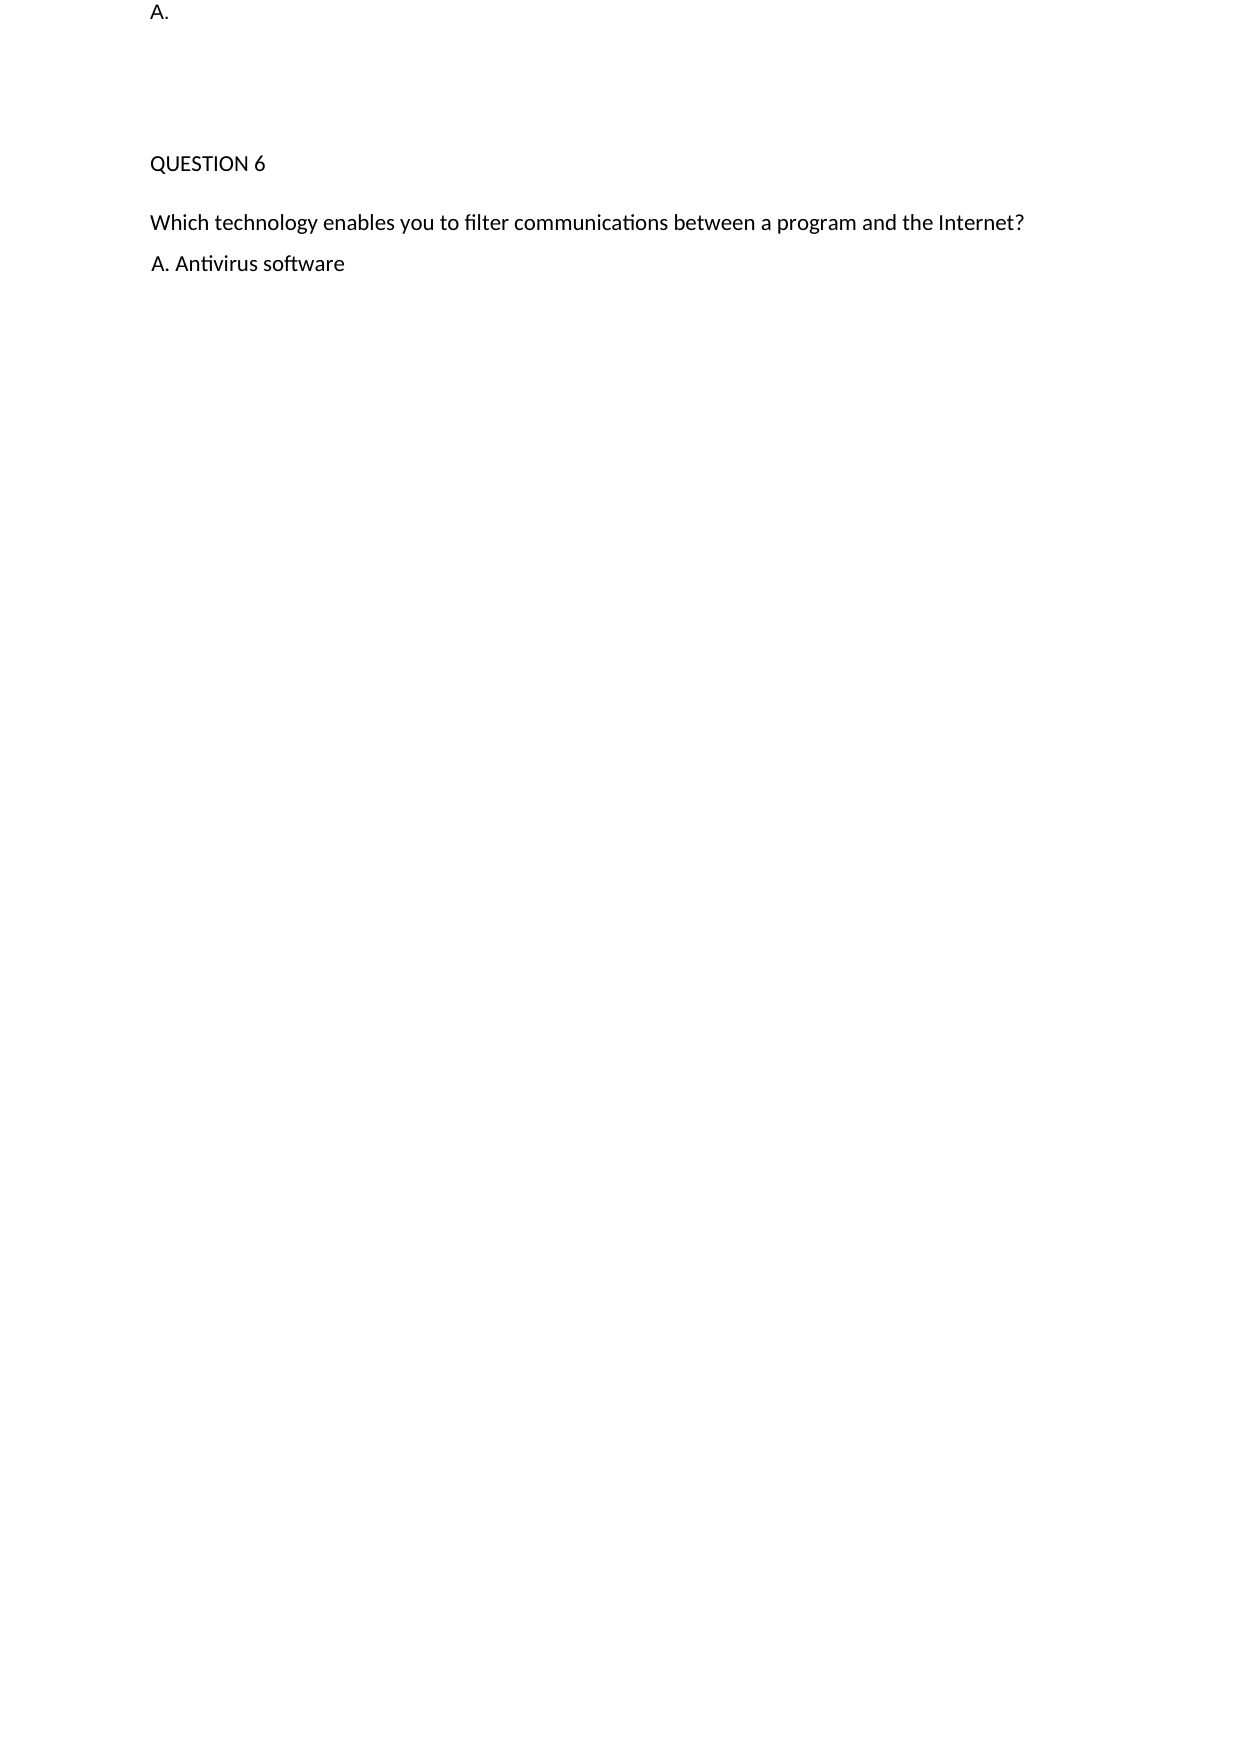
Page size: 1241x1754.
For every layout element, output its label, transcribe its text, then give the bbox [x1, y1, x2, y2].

text Which technology enables you to filter communications between a program and the Internet? A. Antivirus software [150, 208, 1028, 277]
text QUESTION 6 [150, 149, 1078, 177]
